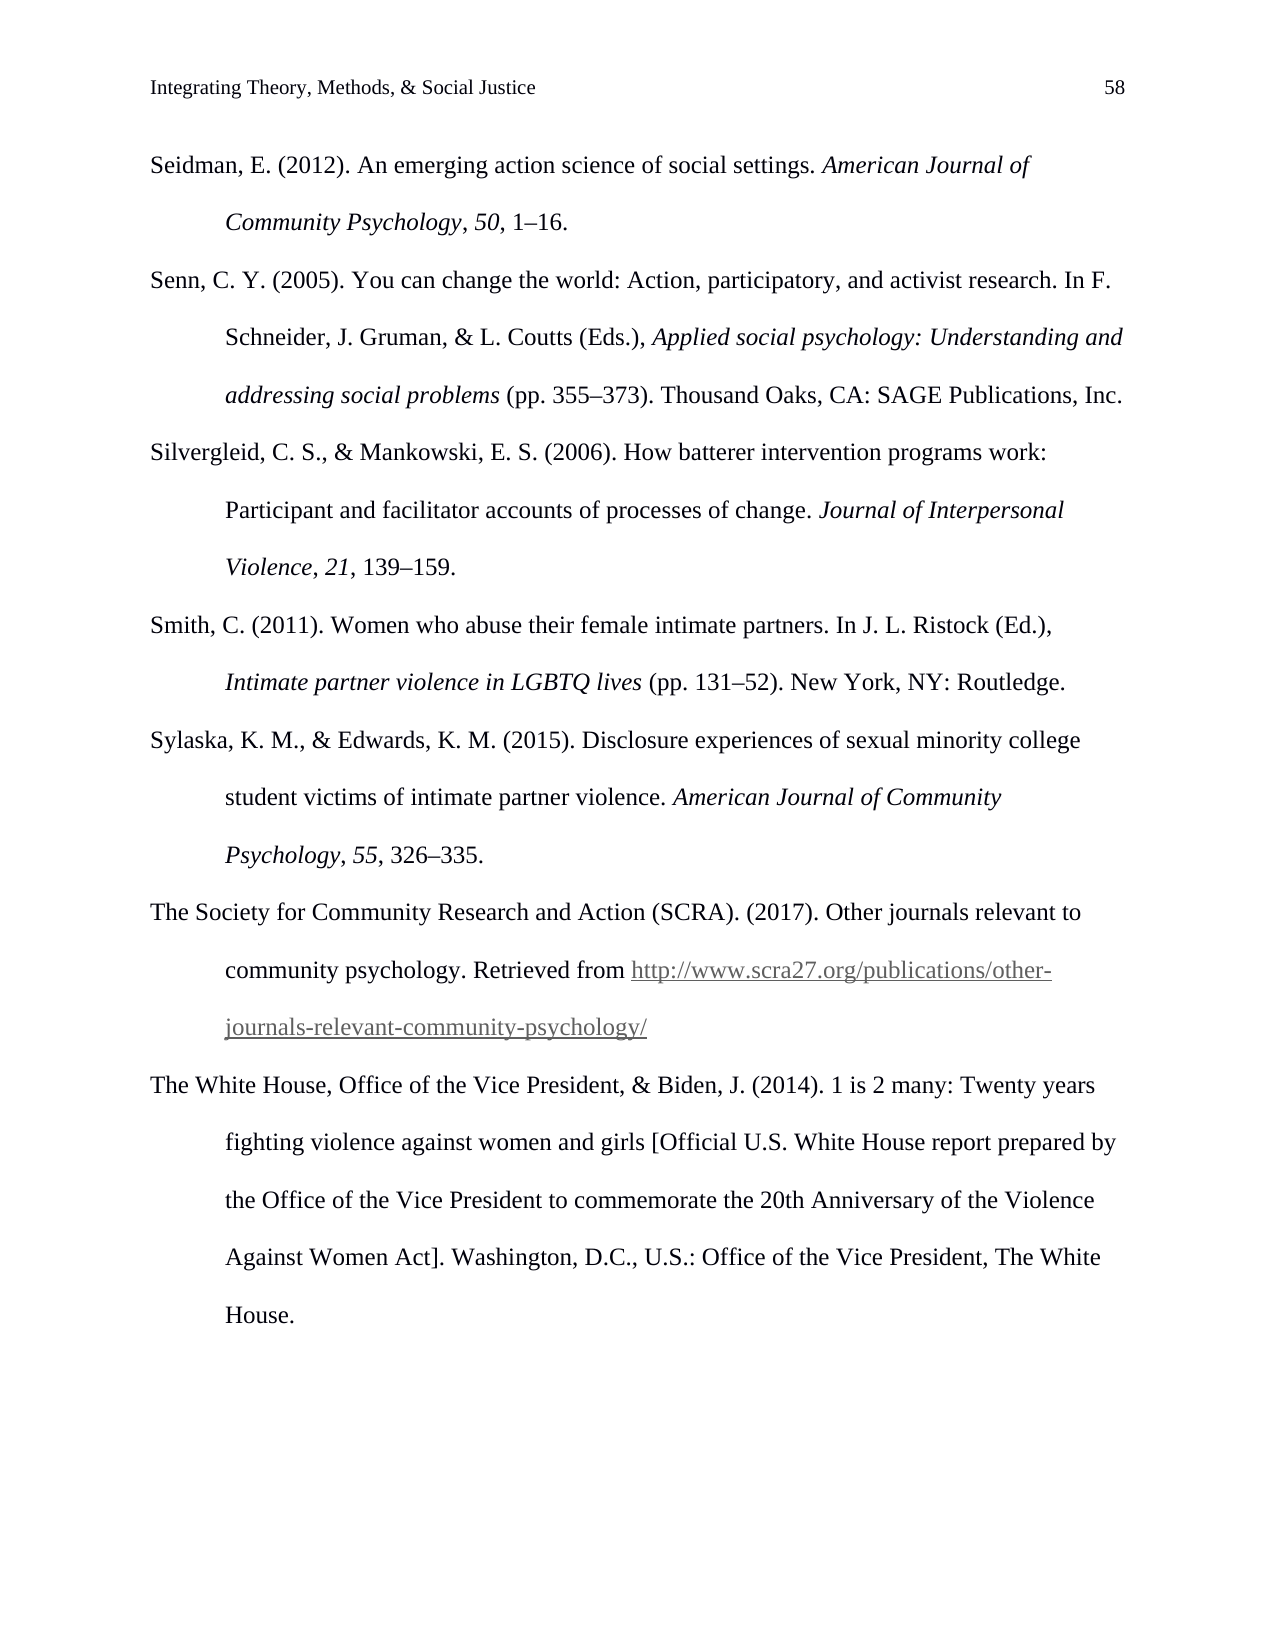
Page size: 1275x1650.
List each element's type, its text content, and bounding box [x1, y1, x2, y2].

text Silvergleid, C. S., & Mankowski, E. S. (2006). How batterer intervention programs work: Participant and facilitator accounts of processes of change. Journal of Interpersonal Violence, 21, 139–159. [150, 437, 1125, 581]
text Sylaska, K. M., & Edwards, K. M. (2015). Disclosure experiences of sexual minority college student victims of intimate partner violence. American Journal of Community Psychology, 55, 326–335. [150, 725, 1125, 869]
text Senn, C. Y. (2005). You can change the world: Action, participatory, and activist research. In F. Schneider, J. Gruman, & L. Coutts (Eds.), Applied social psychology: Understanding and addressing social problems (pp. 355–373). Thousand Oaks, CA: SAGE Publications, Inc. [150, 265, 1125, 409]
text The White House, Office of the Vice President, & Biden, J. (2014). 1 is 2 many: Twenty years fighting violence against women and girls [Official U.S. White House report prepared by the Office of the Vice President to commemorate the 20th Anniversary of the Violence Against Women Act]. Washington, D.C., U.S.: Office of the Vice President, The White House. [150, 1070, 1125, 1329]
text Smith, C. (2011). Women who abuse their female intimate partners. In J. L. Ristock (Ed.), Intimate partner violence in LGBTQ lives (pp. 131–52). New York, NY: Routledge. [150, 610, 1125, 696]
text The Society for Community Research and Action (SCRA). (2017). Other journals relevant to community psychology. Retrieved from http://www.scra27.org/publications/other-journals-relevant-community-psychology/ [150, 897, 1125, 1041]
text Seidman, E. (2012). An emerging action science of social settings. American Journal of Community Psychology, 50, 1–16. [150, 150, 1125, 236]
